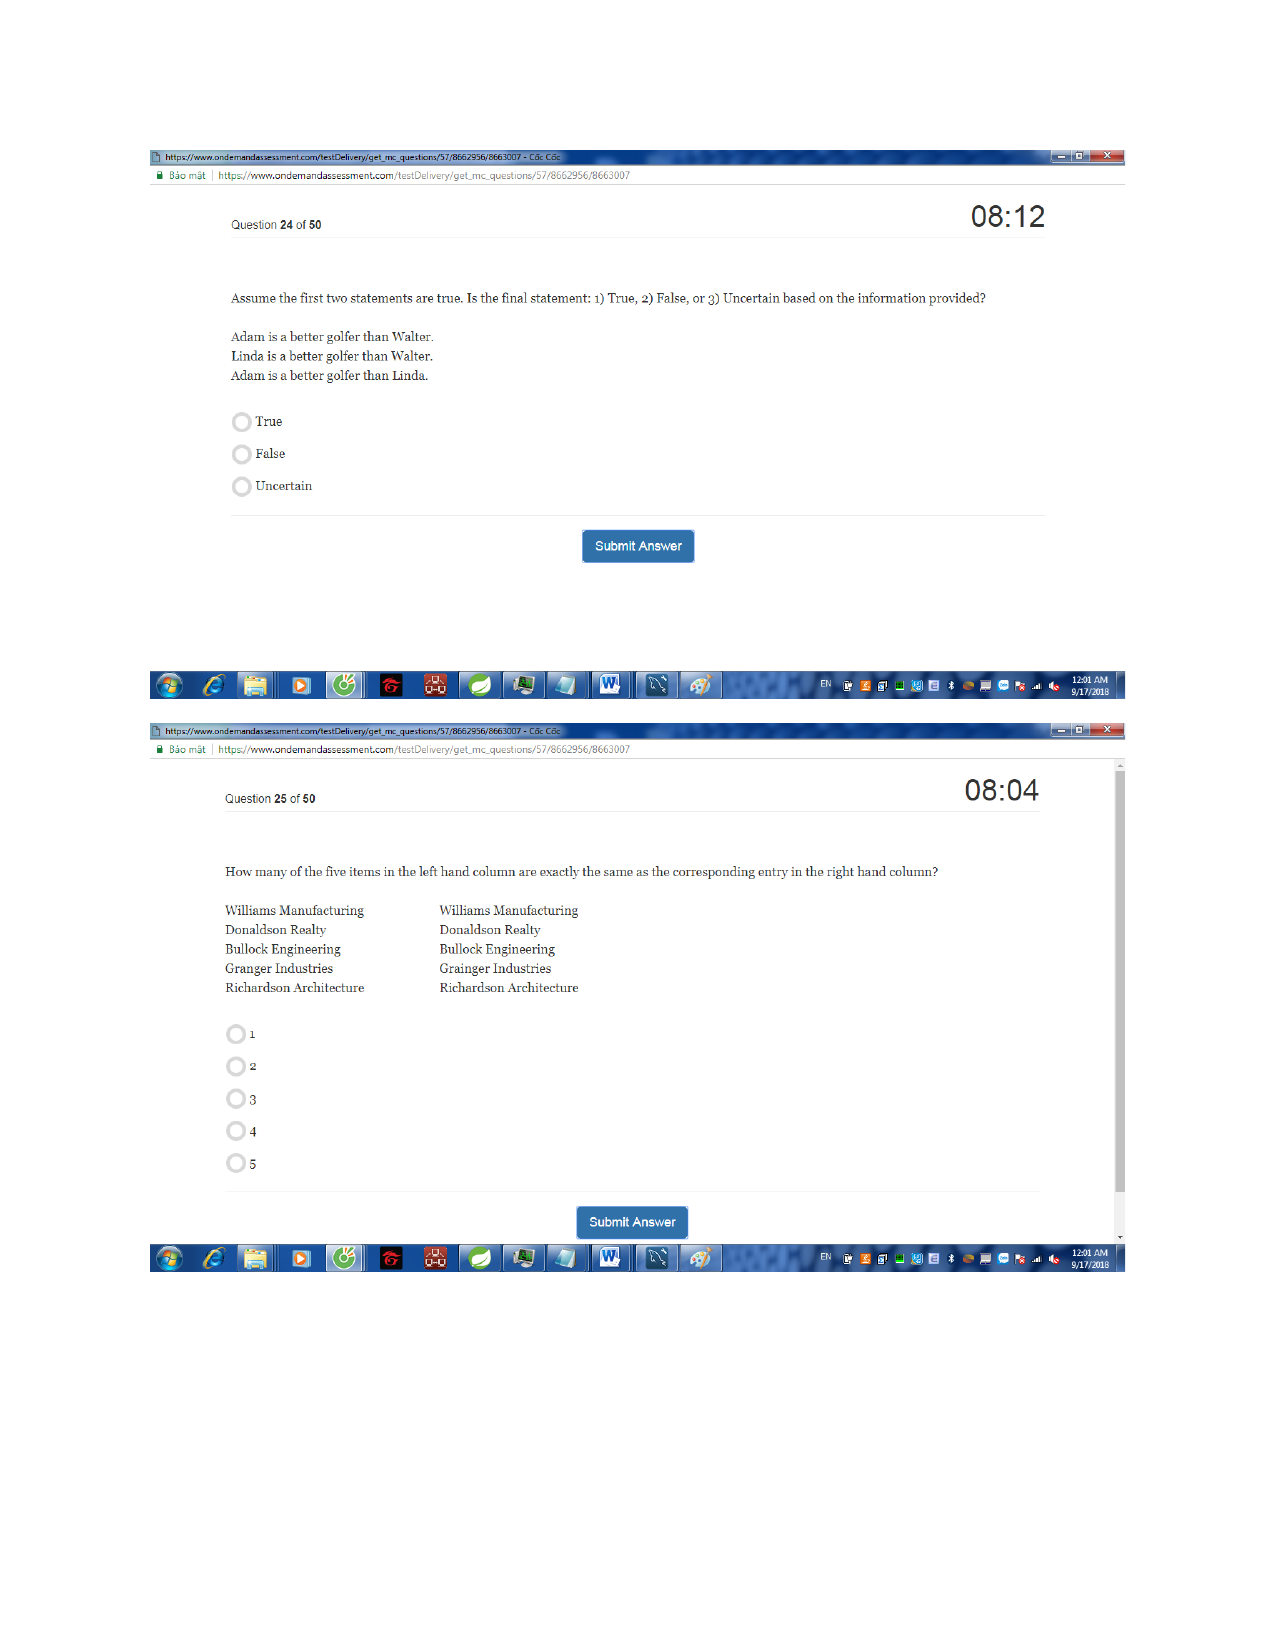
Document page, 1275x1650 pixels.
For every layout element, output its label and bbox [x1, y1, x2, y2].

picture [150, 150, 1125, 699]
picture [150, 723, 1125, 1272]
